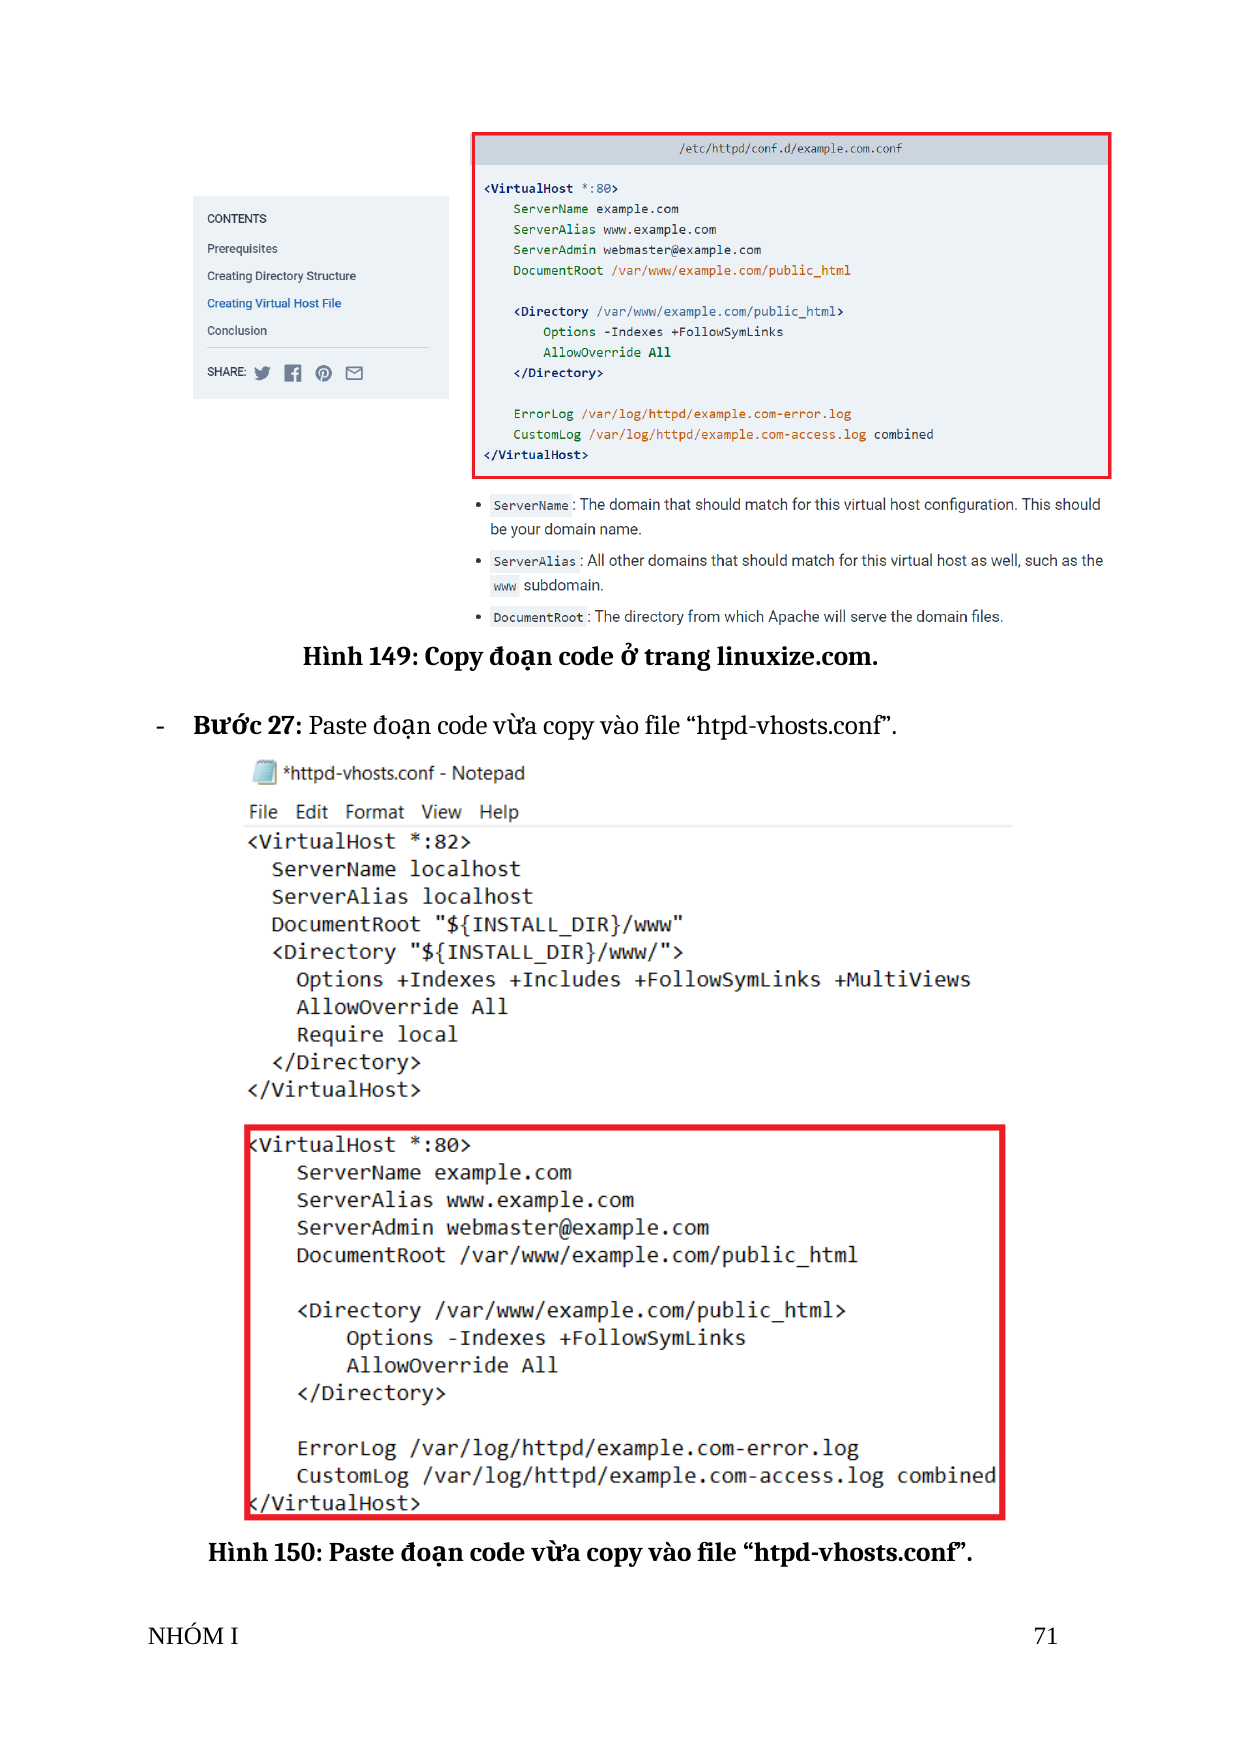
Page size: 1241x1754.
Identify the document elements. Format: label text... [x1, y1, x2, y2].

picture [193, 118, 1137, 627]
picture [243, 756, 1013, 1523]
text Hình 149: Copy đoạn code ở trang linuxize.com. [118, 641, 1063, 672]
list Bước 27: Paste đoạn code vừa copy vào file “htpd-vhosts.conf”. [156, 709, 1063, 741]
text Hình 150: Paste đoạn code vừa copy vào file “htpd-vhosts.conf”. [118, 1537, 1063, 1568]
